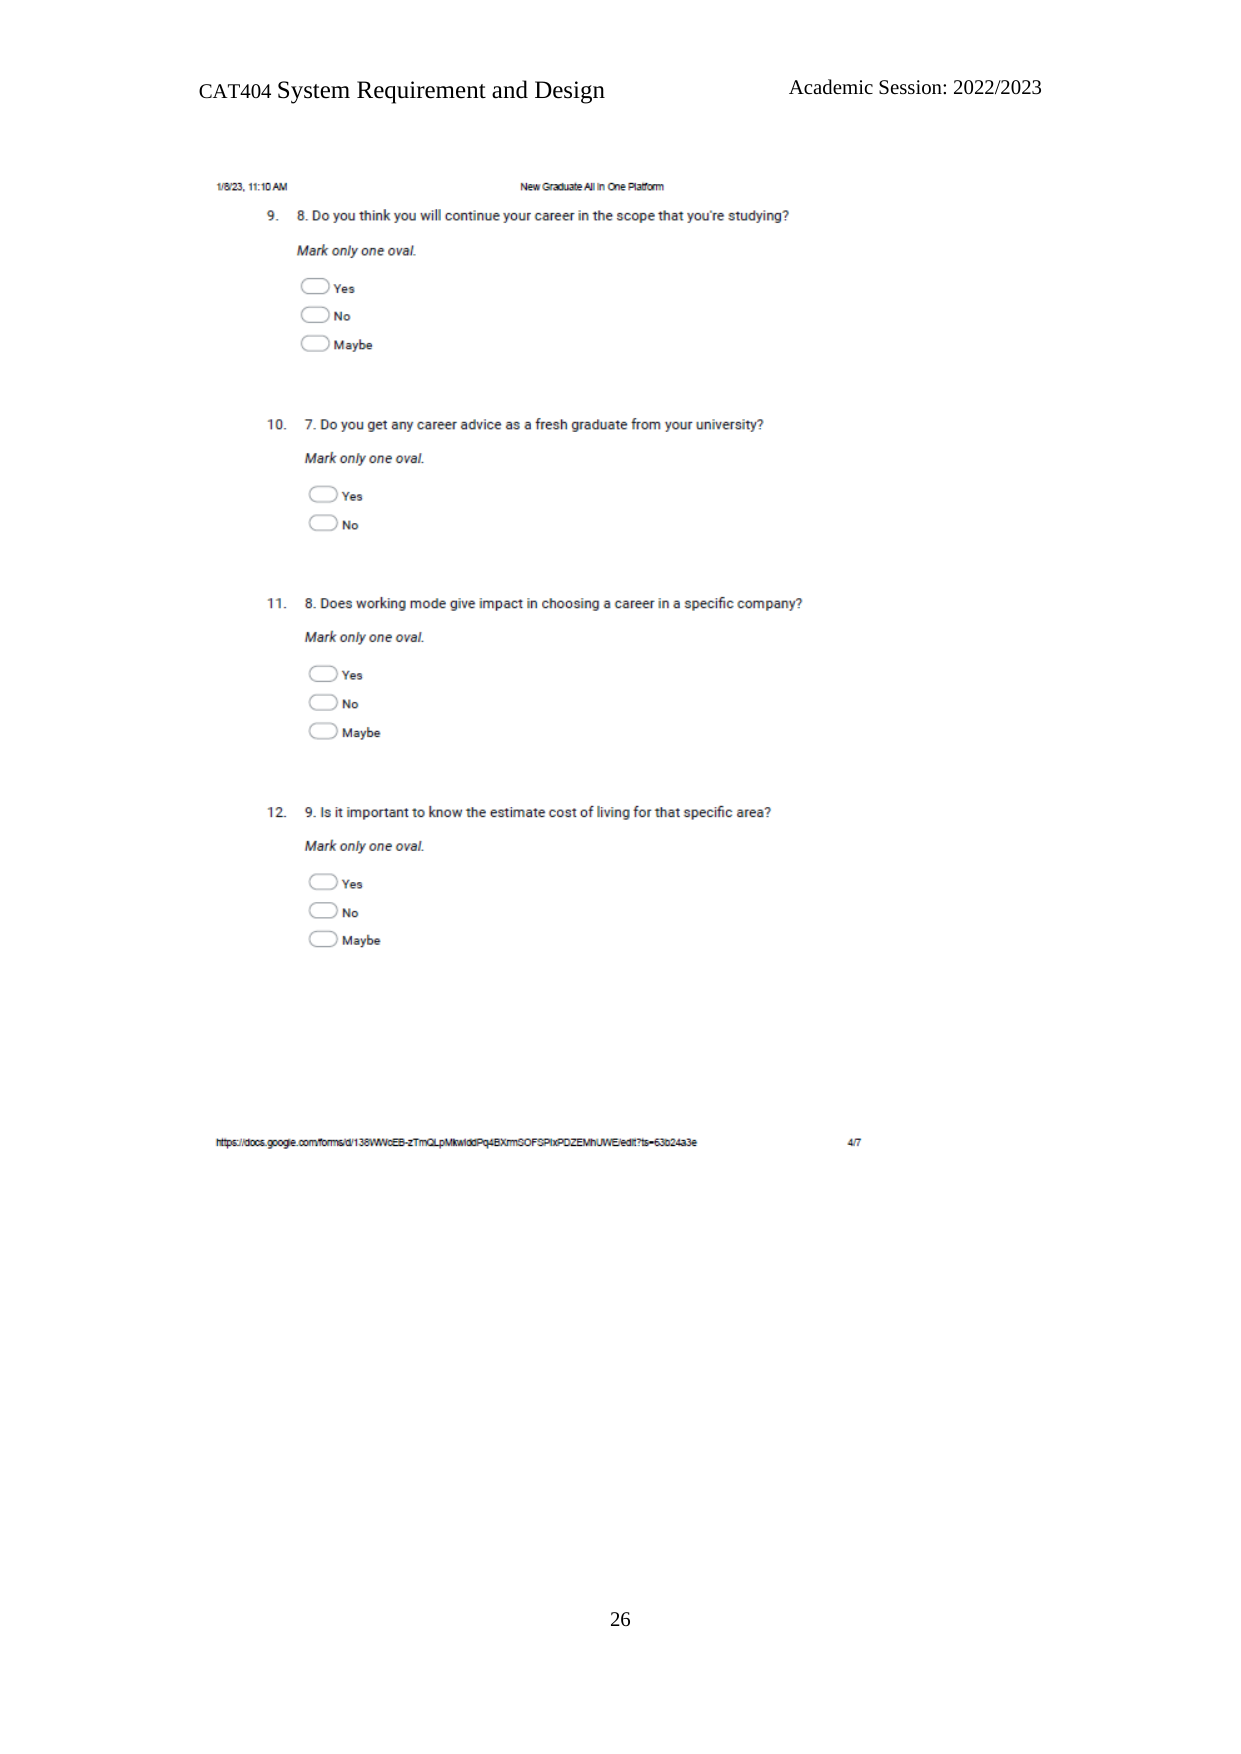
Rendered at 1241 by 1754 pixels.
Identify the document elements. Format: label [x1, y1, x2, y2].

picture [187, 168, 885, 1160]
